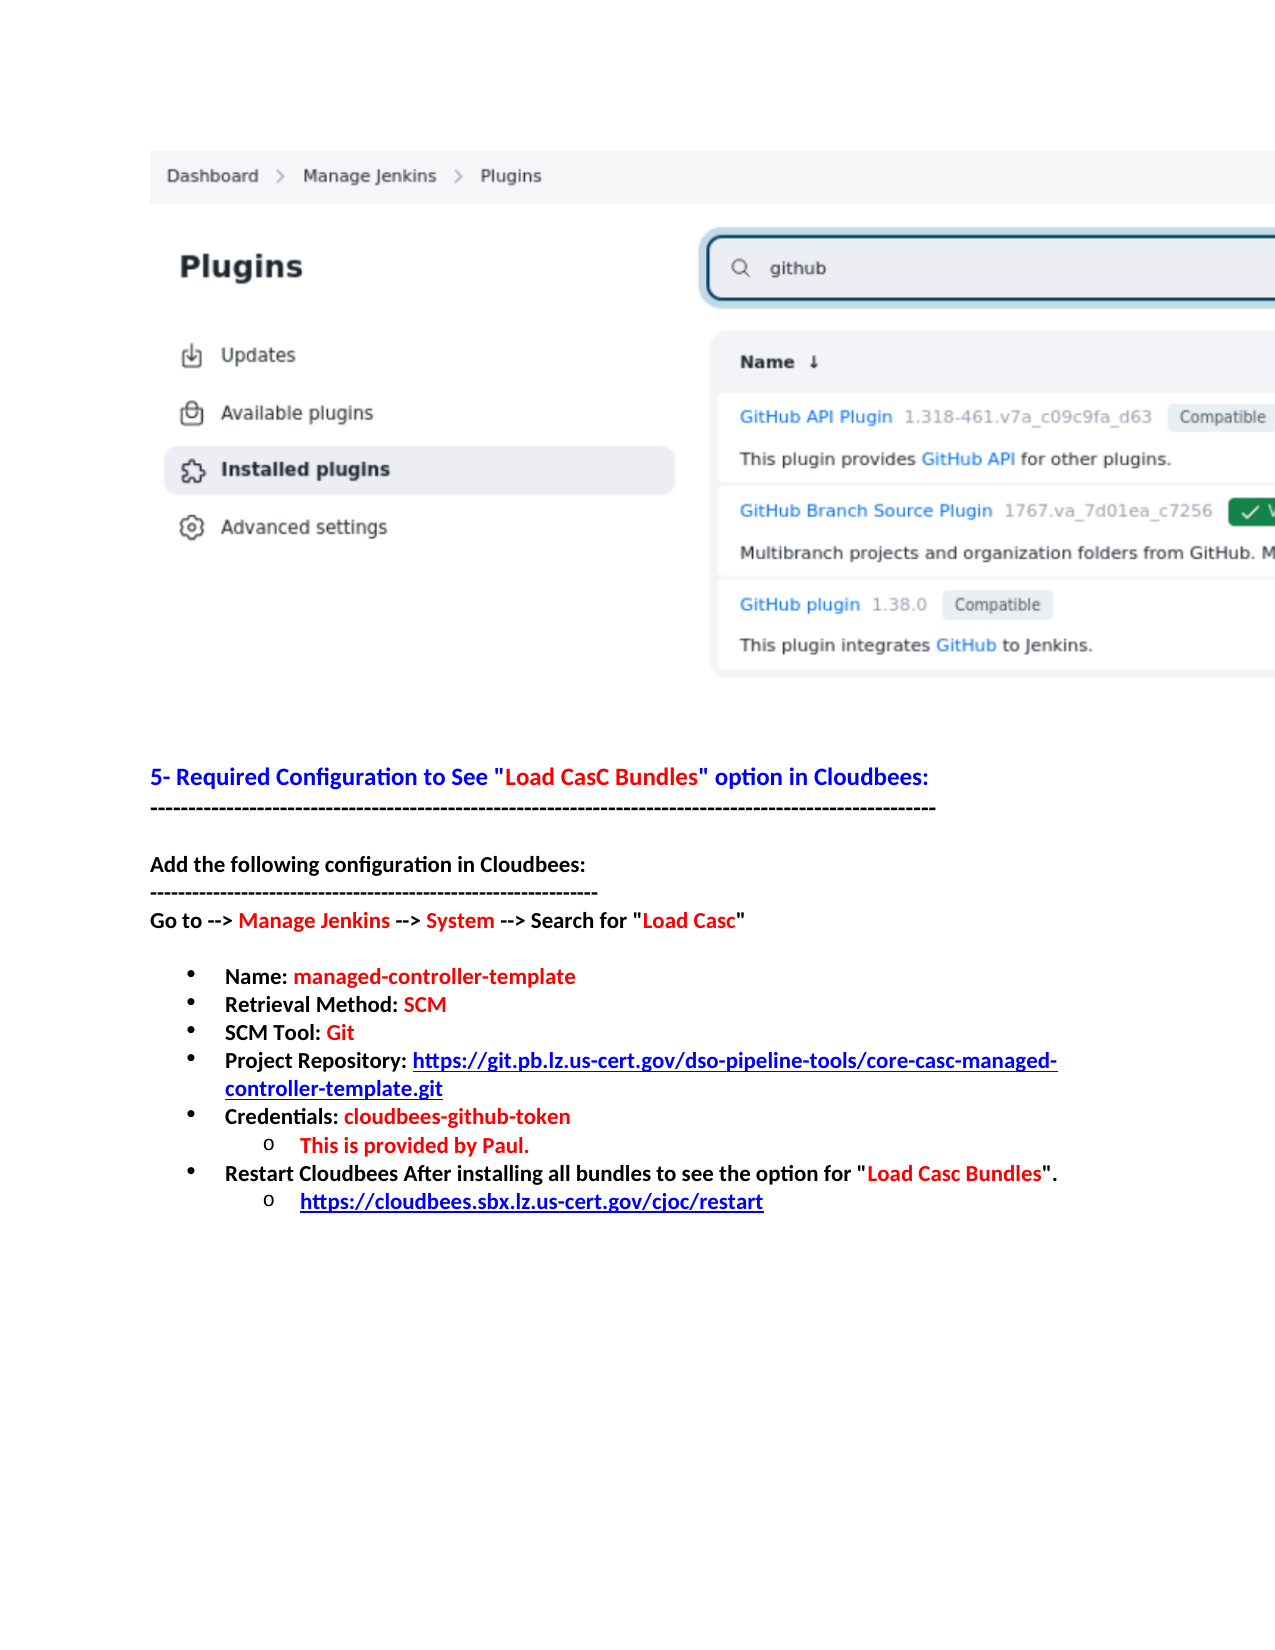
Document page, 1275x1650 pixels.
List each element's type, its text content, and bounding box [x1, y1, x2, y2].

list SCM Tool: Git [187, 1018, 1125, 1046]
list This is provided by Paul. [262, 1131, 1125, 1159]
list Credentials: cloudbees-github-token [187, 1102, 1125, 1131]
picture [150, 150, 1275, 706]
list https://cloudbees.sbx.lz.us-cert.gov/cjoc/restart [262, 1187, 1125, 1216]
text ------------------------------------------------------------------------------------------------------- [150, 792, 1125, 822]
text 5- Required Configuration to See "Load CasC Bundles" option in Cloudbees: [150, 761, 1125, 792]
list Retrieval Method: SCM [187, 990, 1125, 1018]
list Restart Cloudbees After installing all bundles to see the option for "Load Casc Bundles". [187, 1159, 1125, 1187]
text Go to --> Manage Jenkins --> System --> Search for "Load Casc" [150, 906, 1125, 934]
list Name: managed-controller-template [187, 962, 1125, 990]
text Add the following configuration in Cloudbees: [150, 850, 1125, 878]
text ---------------------------------------------------------------- [150, 878, 1125, 906]
list Project Repository: https://git.pb.lz.us-cert.gov/dso-pipeline-tools/core-casc-managed-controller-template.git [187, 1046, 1125, 1102]
